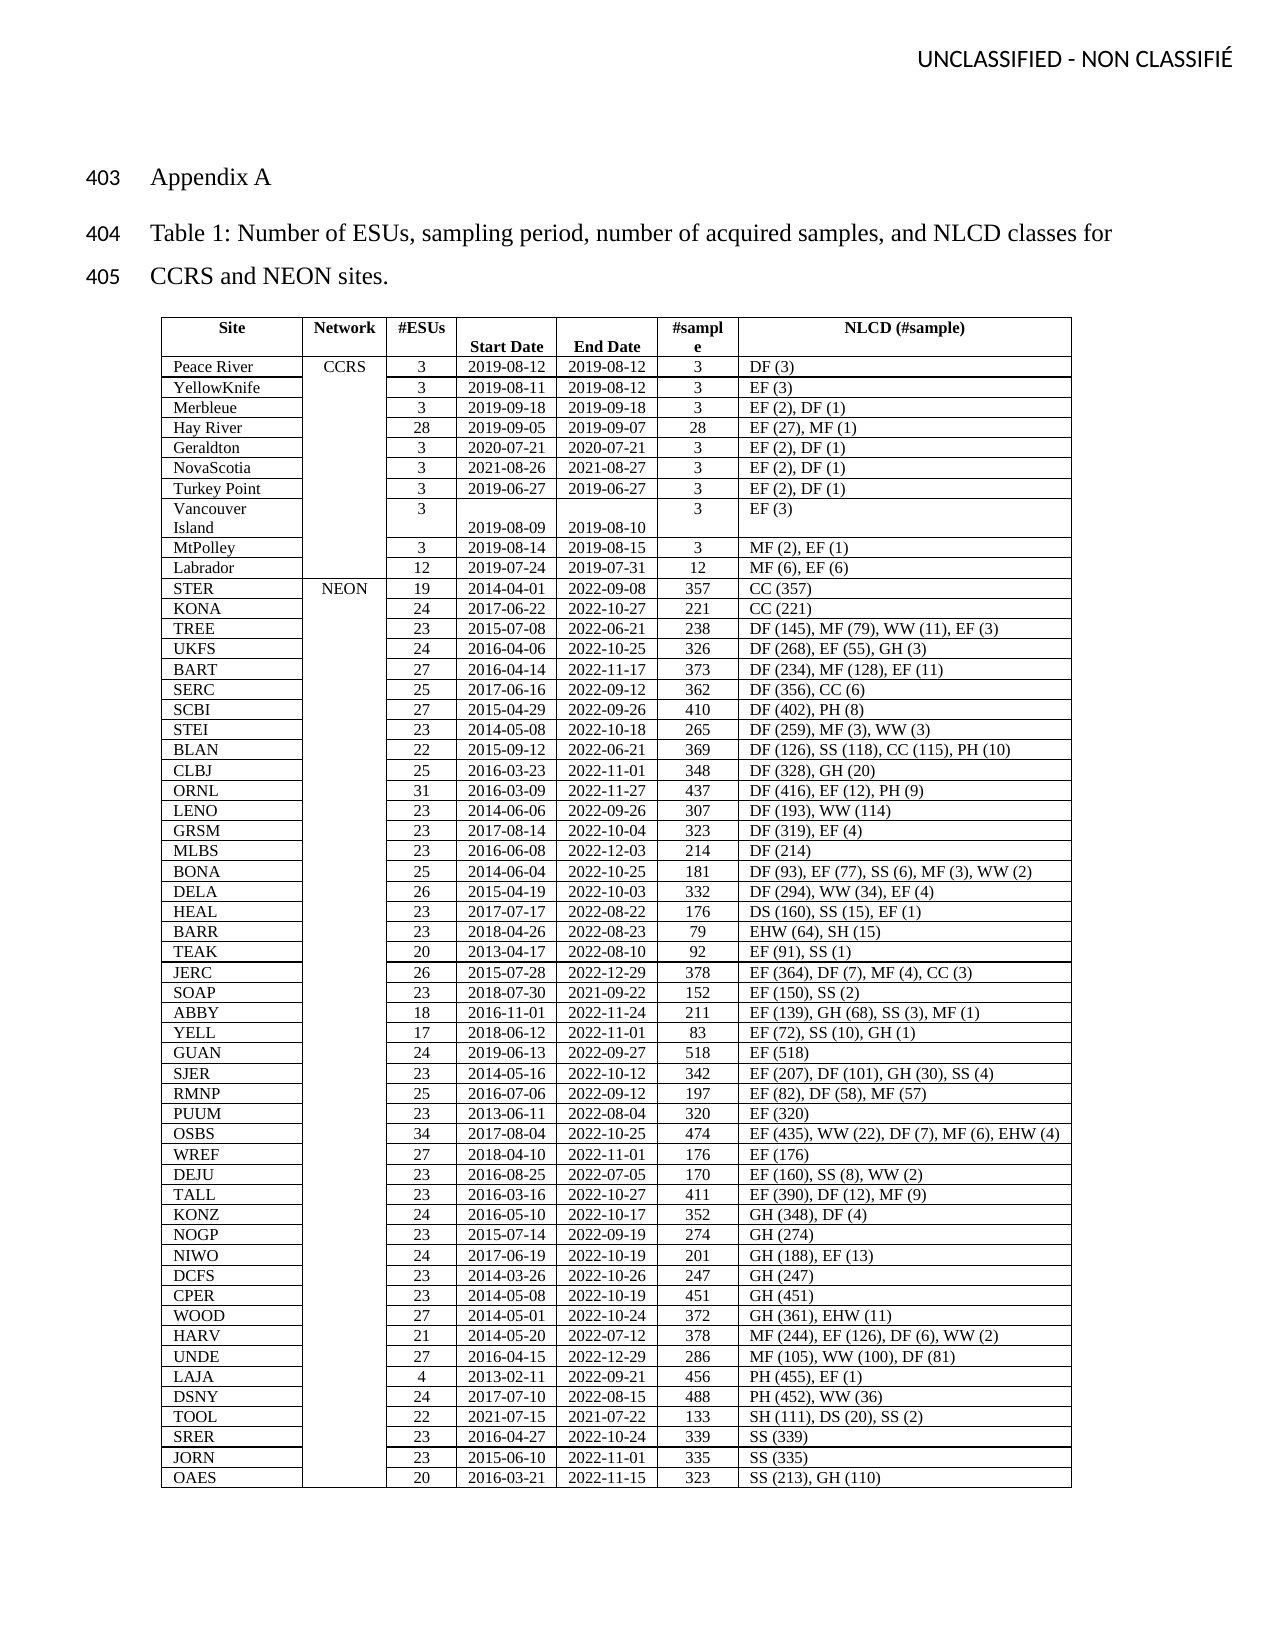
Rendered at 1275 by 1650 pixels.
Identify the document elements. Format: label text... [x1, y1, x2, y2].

table_cell 2014-05-16 [457, 1064, 556, 1083]
table_cell 2022-12-29 [557, 963, 657, 982]
table_header #ESUs [387, 318, 456, 356]
table_cell 332 [658, 882, 738, 901]
table_cell CCRS [303, 357, 386, 577]
table_cell 2015-04-19 [457, 882, 556, 901]
table_cell SCBI [162, 700, 302, 719]
table_cell 2017-06-22 [457, 599, 556, 618]
table_cell 28 [387, 418, 456, 437]
table_cell 170 [658, 1165, 738, 1184]
table_cell 2019-08-09 [457, 499, 556, 537]
table_cell 28 [658, 418, 738, 437]
table_cell EF (3) [739, 499, 1071, 537]
table_header Site [162, 318, 302, 356]
table_cell 2015-07-14 [457, 1225, 556, 1244]
table_cell GUAN [162, 1043, 302, 1062]
table_cell 238 [658, 619, 738, 638]
table_cell 2022-06-21 [557, 740, 657, 759]
table_cell LENO [162, 801, 302, 820]
table_cell DF (259), MF (3), WW (3) [739, 720, 1071, 739]
table_cell EF (160), SS (8), WW (2) [739, 1165, 1071, 1184]
table_cell 2022-08-04 [557, 1104, 657, 1123]
table_cell 2016-03-16 [457, 1185, 556, 1204]
table_header NLCD (#sample) [739, 318, 1071, 356]
table_cell DF (416), EF (12), PH (9) [739, 781, 1071, 800]
table_cell 3 [387, 499, 456, 537]
table_cell 26 [387, 963, 456, 982]
table_cell 3 [658, 357, 738, 376]
table_cell 181 [658, 861, 738, 881]
table_cell 2022-10-12 [557, 1064, 657, 1083]
table_cell 34 [387, 1124, 456, 1143]
table_cell 2022-09-26 [557, 801, 657, 820]
table_cell 12 [658, 558, 738, 577]
table_cell 2022-09-12 [557, 680, 657, 699]
table_cell 2016-04-27 [457, 1427, 556, 1446]
table_cell 23 [387, 1064, 456, 1083]
table_cell EF (27), MF (1) [739, 418, 1071, 437]
table_cell 23 [387, 1286, 456, 1305]
table_cell 2017-07-10 [457, 1387, 556, 1406]
table_cell 25 [387, 1084, 456, 1103]
table_cell 2018-04-10 [457, 1144, 556, 1163]
table_cell 23 [387, 1165, 456, 1184]
table_cell 307 [658, 801, 738, 820]
table_cell 4 [387, 1367, 456, 1386]
table_cell 23 [387, 619, 456, 638]
text Table 1: Number of ESUs, sampling period, number of acquired samples, and NLCD classes for CCRS and NEON sites. [150, 218, 1125, 290]
table_cell 25 [387, 680, 456, 699]
table_cell EF (72), SS (10), GH (1) [739, 1023, 1071, 1042]
table_cell 2016-03-23 [457, 760, 556, 779]
text Appendix A [150, 162, 1125, 191]
table_cell 2022-10-19 [557, 1286, 657, 1305]
table_cell 2021-09-22 [557, 983, 657, 1002]
table_cell 2014-06-06 [457, 801, 556, 820]
table_cell 2022-12-29 [557, 1346, 657, 1366]
table_cell 2022-10-25 [557, 1124, 657, 1143]
table_cell DF (402), PH (8) [739, 700, 1071, 719]
table_cell 2022-11-01 [557, 1023, 657, 1042]
table_cell 214 [658, 841, 738, 860]
table_cell 2014-05-08 [457, 720, 556, 739]
table_cell PH (455), EF (1) [739, 1367, 1071, 1386]
table_cell 2016-04-06 [457, 639, 556, 658]
table_cell MF (6), EF (6) [739, 558, 1071, 577]
table_cell 23 [387, 1266, 456, 1285]
table_cell 378 [658, 963, 738, 982]
table_cell 2019-07-24 [457, 558, 556, 577]
table_cell 2022-11-17 [557, 659, 657, 678]
table_cell 2022-07-12 [557, 1326, 657, 1345]
table_cell 323 [658, 821, 738, 840]
table_cell 23 [387, 841, 456, 860]
table_cell TREE [162, 619, 302, 638]
table_cell KONA [162, 599, 302, 618]
table_cell 335 [658, 1448, 738, 1467]
table_cell EF (2), DF (1) [739, 438, 1071, 457]
table_cell TALL [162, 1185, 302, 1204]
table_cell Vancouver Island [162, 499, 302, 537]
table_cell 2014-04-01 [457, 579, 556, 598]
table_cell 265 [658, 720, 738, 739]
table_cell 2022-09-08 [557, 579, 657, 598]
table_cell NovaScotia [162, 458, 302, 477]
table_cell 2013-04-17 [457, 942, 556, 961]
table_cell 488 [658, 1387, 738, 1406]
table_cell 2016-04-14 [457, 659, 556, 678]
table_cell 24 [387, 1205, 456, 1224]
table_cell 2019-09-18 [457, 398, 556, 417]
table_cell SS (335) [739, 1448, 1071, 1467]
table_cell 2022-10-26 [557, 1266, 657, 1285]
table_cell MF (105), WW (100), DF (81) [739, 1346, 1071, 1366]
table_cell DEJU [162, 1165, 302, 1184]
table_cell 2022-10-27 [557, 599, 657, 618]
table_cell 2015-06-10 [457, 1448, 556, 1467]
table_header Start Date [457, 318, 556, 356]
table_cell 2022-10-25 [557, 639, 657, 658]
table_cell 2022-09-19 [557, 1225, 657, 1244]
table_cell 2019-06-27 [457, 479, 556, 498]
table_cell DCFS [162, 1266, 302, 1285]
table_cell DF (3) [739, 357, 1071, 376]
table_cell STEI [162, 720, 302, 739]
table_cell EF (390), DF (12), MF (9) [739, 1185, 1071, 1204]
table_cell 2017-08-04 [457, 1124, 556, 1143]
table_cell 2022-10-27 [557, 1185, 657, 1204]
table_cell 3 [387, 378, 456, 397]
table_cell 201 [658, 1245, 738, 1264]
table_cell 3 [387, 458, 456, 477]
table_cell DF (268), EF (55), GH (3) [739, 639, 1071, 658]
table_cell 2022-10-25 [557, 861, 657, 881]
table_cell GRSM [162, 821, 302, 840]
table_cell 3 [387, 438, 456, 457]
table_cell 3 [658, 378, 738, 397]
table_cell DS (160), SS (15), EF (1) [739, 902, 1071, 921]
table_cell CLBJ [162, 760, 302, 779]
table_cell 2014-05-01 [457, 1306, 556, 1325]
table_cell 2016-07-06 [457, 1084, 556, 1103]
table_cell 27 [387, 700, 456, 719]
table_cell 2022-12-03 [557, 841, 657, 860]
table_cell WOOD [162, 1306, 302, 1325]
table_cell 372 [658, 1306, 738, 1325]
table_cell 176 [658, 902, 738, 921]
table_cell 17 [387, 1023, 456, 1042]
table_cell DF (294), WW (34), EF (4) [739, 882, 1071, 901]
table_cell 2015-07-08 [457, 619, 556, 638]
table_cell 83 [658, 1023, 738, 1042]
table_cell MLBS [162, 841, 302, 860]
table_cell 133 [658, 1407, 738, 1426]
table_cell 3 [658, 479, 738, 498]
table_cell 456 [658, 1367, 738, 1386]
table_cell EF (320) [739, 1104, 1071, 1123]
table_cell 2022-09-27 [557, 1043, 657, 1062]
table_cell 2022-07-05 [557, 1165, 657, 1184]
table_cell 23 [387, 821, 456, 840]
table_cell 2022-11-01 [557, 1448, 657, 1467]
table_cell 27 [387, 1346, 456, 1366]
table_cell CC (357) [739, 579, 1071, 598]
table_cell 2016-03-21 [457, 1468, 556, 1487]
table_cell 22 [387, 740, 456, 759]
table_cell 24 [387, 1245, 456, 1264]
table_cell 27 [387, 1144, 456, 1163]
table_cell ABBY [162, 1003, 302, 1022]
table_cell GH (361), EHW (11) [739, 1306, 1071, 1325]
table_cell SS (213), GH (110) [739, 1468, 1071, 1487]
table_cell 2019-08-14 [457, 538, 556, 557]
table_cell 2014-03-26 [457, 1266, 556, 1285]
table_cell JERC [162, 963, 302, 982]
table_cell 2019-08-12 [557, 357, 657, 376]
table_cell NEON [303, 579, 386, 1487]
table_cell 2021-08-27 [557, 458, 657, 477]
table_cell 24 [387, 1043, 456, 1062]
table_cell 348 [658, 760, 738, 779]
table_cell 326 [658, 639, 738, 658]
table_cell 3 [387, 357, 456, 376]
table_cell 2022-11-01 [557, 760, 657, 779]
table_cell Geraldton [162, 438, 302, 457]
table_cell 369 [658, 740, 738, 759]
table_cell 25 [387, 760, 456, 779]
table_cell 2017-07-17 [457, 902, 556, 921]
table_cell 373 [658, 659, 738, 678]
table_cell 2019-08-12 [457, 357, 556, 376]
table_cell 2022-10-24 [557, 1306, 657, 1325]
table_cell 2017-08-14 [457, 821, 556, 840]
table_cell 23 [387, 1104, 456, 1123]
table_cell 247 [658, 1266, 738, 1285]
table_cell 2014-06-04 [457, 861, 556, 881]
table_cell 2021-08-26 [457, 458, 556, 477]
table_cell YellowKnife [162, 378, 302, 397]
table_cell UKFS [162, 639, 302, 658]
table_cell SERC [162, 680, 302, 699]
table_cell 3 [658, 538, 738, 557]
table_cell 274 [658, 1225, 738, 1244]
table_cell 2016-08-25 [457, 1165, 556, 1184]
table_cell 2019-06-13 [457, 1043, 556, 1062]
table_cell EF (435), WW (22), DF (7), MF (6), EHW (4) [739, 1124, 1071, 1143]
table_cell 2022-11-01 [557, 1144, 657, 1163]
table_cell WREF [162, 1144, 302, 1163]
table_cell 518 [658, 1043, 738, 1062]
table_cell EHW (64), SH (15) [739, 922, 1071, 941]
table_cell 320 [658, 1104, 738, 1123]
table_cell 2017-06-19 [457, 1245, 556, 1264]
table_cell 2022-08-10 [557, 942, 657, 961]
table_cell 2020-07-21 [557, 438, 657, 457]
table_cell Hay River [162, 418, 302, 437]
table_cell DF (214) [739, 841, 1071, 860]
table_cell 25 [387, 861, 456, 881]
table_cell EF (2), DF (1) [739, 458, 1071, 477]
table_cell 352 [658, 1205, 738, 1224]
table_cell 2016-05-10 [457, 1205, 556, 1224]
table_cell UNDE [162, 1346, 302, 1366]
table_cell GH (247) [739, 1266, 1071, 1285]
table_cell SS (339) [739, 1427, 1071, 1446]
table_cell 2019-06-27 [557, 479, 657, 498]
table_cell 342 [658, 1064, 738, 1083]
table_cell 2021-07-15 [457, 1407, 556, 1426]
table_cell HEAL [162, 902, 302, 921]
table_cell 2019-08-11 [457, 378, 556, 397]
table_cell NOGP [162, 1225, 302, 1244]
table_header Network [303, 318, 386, 356]
table_cell 31 [387, 781, 456, 800]
table_cell 2014-05-08 [457, 1286, 556, 1305]
table_cell CC (221) [739, 599, 1071, 618]
table_cell MF (2), EF (1) [739, 538, 1071, 557]
table_cell EF (2), DF (1) [739, 479, 1071, 498]
table_cell BARR [162, 922, 302, 941]
table_cell 2022-10-04 [557, 821, 657, 840]
table_cell 2015-07-28 [457, 963, 556, 982]
table_cell 2019-07-31 [557, 558, 657, 577]
table_cell 152 [658, 983, 738, 1002]
table_cell BART [162, 659, 302, 678]
table_cell 474 [658, 1124, 738, 1143]
table_header #sample [658, 318, 738, 356]
table_cell 3 [387, 538, 456, 557]
table_cell NIWO [162, 1245, 302, 1264]
table_cell 451 [658, 1286, 738, 1305]
table_cell 2019-09-18 [557, 398, 657, 417]
table_cell 2022-10-03 [557, 882, 657, 901]
table_cell DSNY [162, 1387, 302, 1406]
table_cell 2022-11-27 [557, 781, 657, 800]
table_cell 19 [387, 579, 456, 598]
table_cell 2019-08-10 [557, 499, 657, 537]
table_cell 2022-08-15 [557, 1387, 657, 1406]
table_cell EF (207), DF (101), GH (30), SS (4) [739, 1064, 1071, 1083]
table_cell 2019-08-15 [557, 538, 657, 557]
table_cell KONZ [162, 1205, 302, 1224]
table_cell 2019-09-05 [457, 418, 556, 437]
table_cell 2016-04-15 [457, 1346, 556, 1366]
table_cell ORNL [162, 781, 302, 800]
table_cell EF (82), DF (58), MF (57) [739, 1084, 1071, 1103]
table_cell 362 [658, 680, 738, 699]
table_cell 18 [387, 1003, 456, 1022]
table_cell EF (91), SS (1) [739, 942, 1071, 961]
table_cell 23 [387, 1185, 456, 1204]
table_cell 2019-09-07 [557, 418, 657, 437]
table_cell 410 [658, 700, 738, 719]
table_cell 3 [658, 458, 738, 477]
table_cell OSBS [162, 1124, 302, 1143]
table_cell 437 [658, 781, 738, 800]
table_cell GH (274) [739, 1225, 1071, 1244]
table_cell 2022-09-21 [557, 1367, 657, 1386]
table_cell OAES [162, 1468, 302, 1487]
table_cell 2019-08-12 [557, 378, 657, 397]
table_cell 24 [387, 639, 456, 658]
table_cell 26 [387, 882, 456, 901]
table_cell DF (193), WW (114) [739, 801, 1071, 820]
table_cell SRER [162, 1427, 302, 1446]
table_cell 2018-04-26 [457, 922, 556, 941]
table_cell 323 [658, 1468, 738, 1487]
table_cell 2022-06-21 [557, 619, 657, 638]
table_cell TOOL [162, 1407, 302, 1426]
table_cell DF (145), MF (79), WW (11), EF (3) [739, 619, 1071, 638]
table_cell Merbleue [162, 398, 302, 417]
table_cell EF (2), DF (1) [739, 398, 1071, 417]
table_cell SJER [162, 1064, 302, 1083]
table_cell 357 [658, 579, 738, 598]
table_cell SOAP [162, 983, 302, 1002]
table_cell 2015-09-12 [457, 740, 556, 759]
table_cell 2013-02-11 [457, 1367, 556, 1386]
table_cell DF (93), EF (77), SS (6), MF (3), WW (2) [739, 861, 1071, 881]
table_cell 12 [387, 558, 456, 577]
table_cell STER [162, 579, 302, 598]
table_cell 20 [387, 942, 456, 961]
table_cell 2022-10-17 [557, 1205, 657, 1224]
table_cell DF (319), EF (4) [739, 821, 1071, 840]
table_cell 2022-09-12 [557, 1084, 657, 1103]
table_cell DELA [162, 882, 302, 901]
table_cell EF (364), DF (7), MF (4), CC (3) [739, 963, 1071, 982]
table_cell 286 [658, 1346, 738, 1366]
table_cell 2018-06-12 [457, 1023, 556, 1042]
table_cell 2016-03-09 [457, 781, 556, 800]
table_cell BLAN [162, 740, 302, 759]
table_cell DF (356), CC (6) [739, 680, 1071, 699]
table_cell 197 [658, 1084, 738, 1103]
table_cell 24 [387, 1387, 456, 1406]
table_cell 2015-04-29 [457, 700, 556, 719]
table_cell 211 [658, 1003, 738, 1022]
table_cell 21 [387, 1326, 456, 1345]
table_cell EF (3) [739, 378, 1071, 397]
table_cell 23 [387, 1427, 456, 1446]
table_cell 2022-11-24 [557, 1003, 657, 1022]
table_cell 23 [387, 720, 456, 739]
table_cell YELL [162, 1023, 302, 1042]
table_cell 24 [387, 599, 456, 618]
table_cell 2022-11-15 [557, 1468, 657, 1487]
table_header End Date [557, 318, 657, 356]
table_cell 22 [387, 1407, 456, 1426]
table_cell 3 [387, 398, 456, 417]
table_cell MtPolley [162, 538, 302, 557]
table_cell 3 [658, 398, 738, 417]
table_cell 3 [387, 479, 456, 498]
table_cell 2022-08-22 [557, 902, 657, 921]
table_cell TEAK [162, 942, 302, 961]
table_cell HARV [162, 1326, 302, 1345]
table_cell DF (328), GH (20) [739, 760, 1071, 779]
table_cell 27 [387, 1306, 456, 1325]
table_cell 2014-05-20 [457, 1326, 556, 1345]
table_cell GH (188), EF (13) [739, 1245, 1071, 1264]
table_cell JORN [162, 1448, 302, 1467]
table_cell 2017-06-16 [457, 680, 556, 699]
table_cell GH (451) [739, 1286, 1071, 1305]
table_cell 20 [387, 1468, 456, 1487]
table_cell DF (126), SS (118), CC (115), PH (10) [739, 740, 1071, 759]
table_cell Peace River [162, 357, 302, 376]
table_cell MF (244), EF (126), DF (6), WW (2) [739, 1326, 1071, 1345]
table_cell SH (111), DS (20), SS (2) [739, 1407, 1071, 1426]
table_cell 27 [387, 659, 456, 678]
table_cell 23 [387, 1448, 456, 1467]
table_cell 2016-11-01 [457, 1003, 556, 1022]
table_cell 2021-07-22 [557, 1407, 657, 1426]
table_cell EF (518) [739, 1043, 1071, 1062]
table_cell 411 [658, 1185, 738, 1204]
table_cell 23 [387, 922, 456, 941]
table_cell 92 [658, 942, 738, 961]
table_cell GH (348), DF (4) [739, 1205, 1071, 1224]
table_cell 23 [387, 902, 456, 921]
table_cell 2013-06-11 [457, 1104, 556, 1123]
table_cell 23 [387, 801, 456, 820]
table_cell 2022-10-18 [557, 720, 657, 739]
table_cell DF (234), MF (128), EF (11) [739, 659, 1071, 678]
table_cell 2020-07-21 [457, 438, 556, 457]
table_cell 2022-10-24 [557, 1427, 657, 1446]
table_cell CPER [162, 1286, 302, 1305]
table_cell EF (150), SS (2) [739, 983, 1071, 1002]
table_cell 79 [658, 922, 738, 941]
table_cell 221 [658, 599, 738, 618]
table_cell 2022-10-19 [557, 1245, 657, 1264]
table_cell 23 [387, 1225, 456, 1244]
table_cell 23 [387, 983, 456, 1002]
table_cell RMNP [162, 1084, 302, 1103]
table_cell PUUM [162, 1104, 302, 1123]
table_cell 3 [658, 438, 738, 457]
table_cell 2018-07-30 [457, 983, 556, 1002]
table_cell 2016-06-08 [457, 841, 556, 860]
table_cell 3 [658, 499, 738, 537]
table_cell Turkey Point [162, 479, 302, 498]
table_cell 2022-08-23 [557, 922, 657, 941]
table_cell BONA [162, 861, 302, 881]
table_cell 378 [658, 1326, 738, 1345]
table_cell PH (452), WW (36) [739, 1387, 1071, 1406]
table_cell EF (139), GH (68), SS (3), MF (1) [739, 1003, 1071, 1022]
table_cell Labrador [162, 558, 302, 577]
table_cell 176 [658, 1144, 738, 1163]
table_cell 2022-09-26 [557, 700, 657, 719]
table_cell EF (176) [739, 1144, 1071, 1163]
table_cell LAJA [162, 1367, 302, 1386]
table_cell 339 [658, 1427, 738, 1446]
